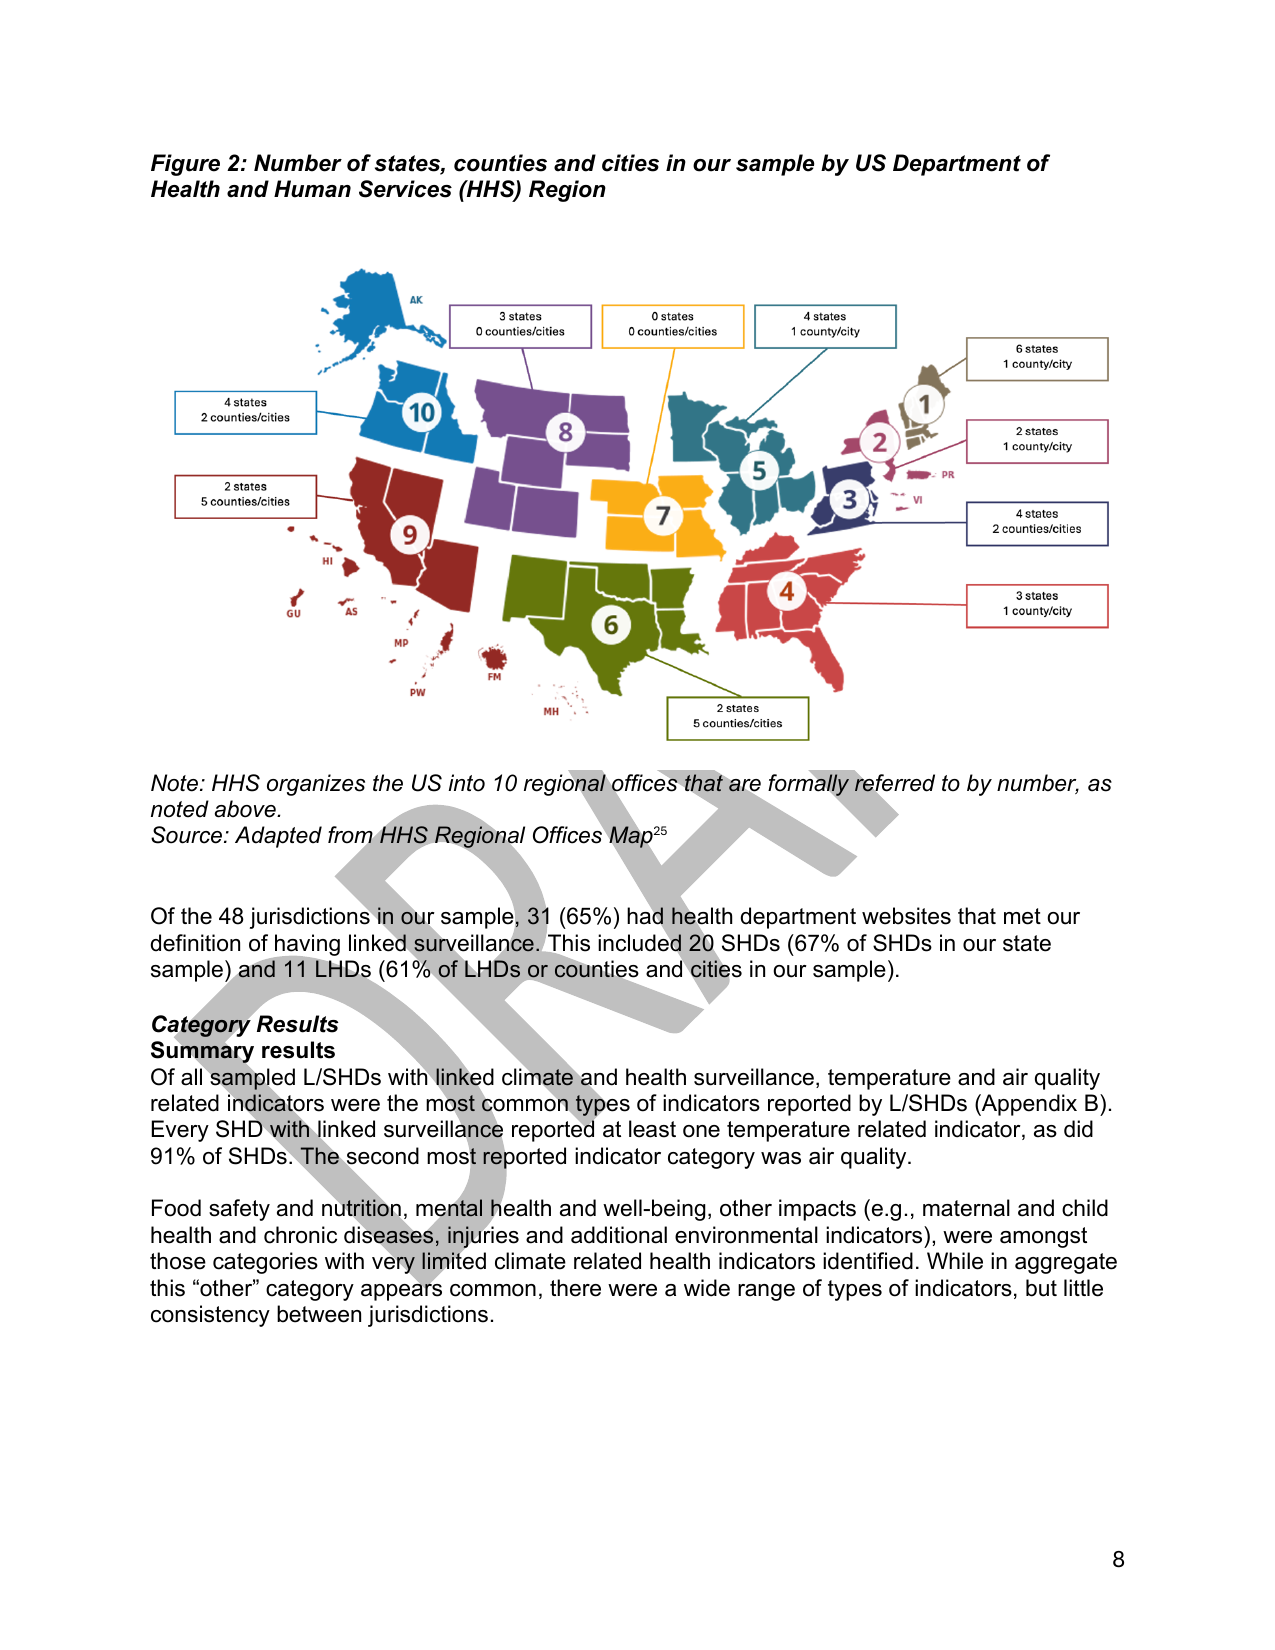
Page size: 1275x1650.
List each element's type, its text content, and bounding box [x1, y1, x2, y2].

text Source: Adapted from HHS Regional Offices Map25 [150, 822, 1125, 850]
text Of all sampled L/SHDs with linked climate and health surveillance, temperature and air quality related indicators were the most common types of indicators reported by L/SHDs (Appendix B). Every SHD with linked surveillance reported at least one temperature related indicator, as did 91% of SHDs. The second most reported indicator category was air quality. [150, 1064, 1125, 1169]
subtitle Summary results [150, 1037, 1125, 1064]
text Note: HHS organizes the US into 10 regional offices that are formally referred to by number, as noted above. [150, 770, 1125, 822]
text Category Results [150, 1011, 1125, 1037]
text Of the 48 jurisdictions in our sample, 31 (65%) had health department websites that met our definition of having linked surveillance. This included 20 SHDs (67% of SHDs in our state sample) and 11 LHDs (61% of LHDs or counties and cities in our sample). [150, 903, 1125, 982]
text Food safety and nutrition, mental health and well-being, other impacts (e.g., maternal and child health and chronic diseases, injuries and additional environmental indicators), were amongst those categories with very limited climate related health indicators identified. While in aggregate this “other” category appears common, there were a wide range of types of indicators, but little consistency between jurisdictions. [150, 1195, 1125, 1327]
picture [150, 229, 1125, 770]
subtitle Figure 2: Number of states, counties and cities in our sample by US Department of Health and Human Services (HHS) Region [150, 150, 1125, 203]
